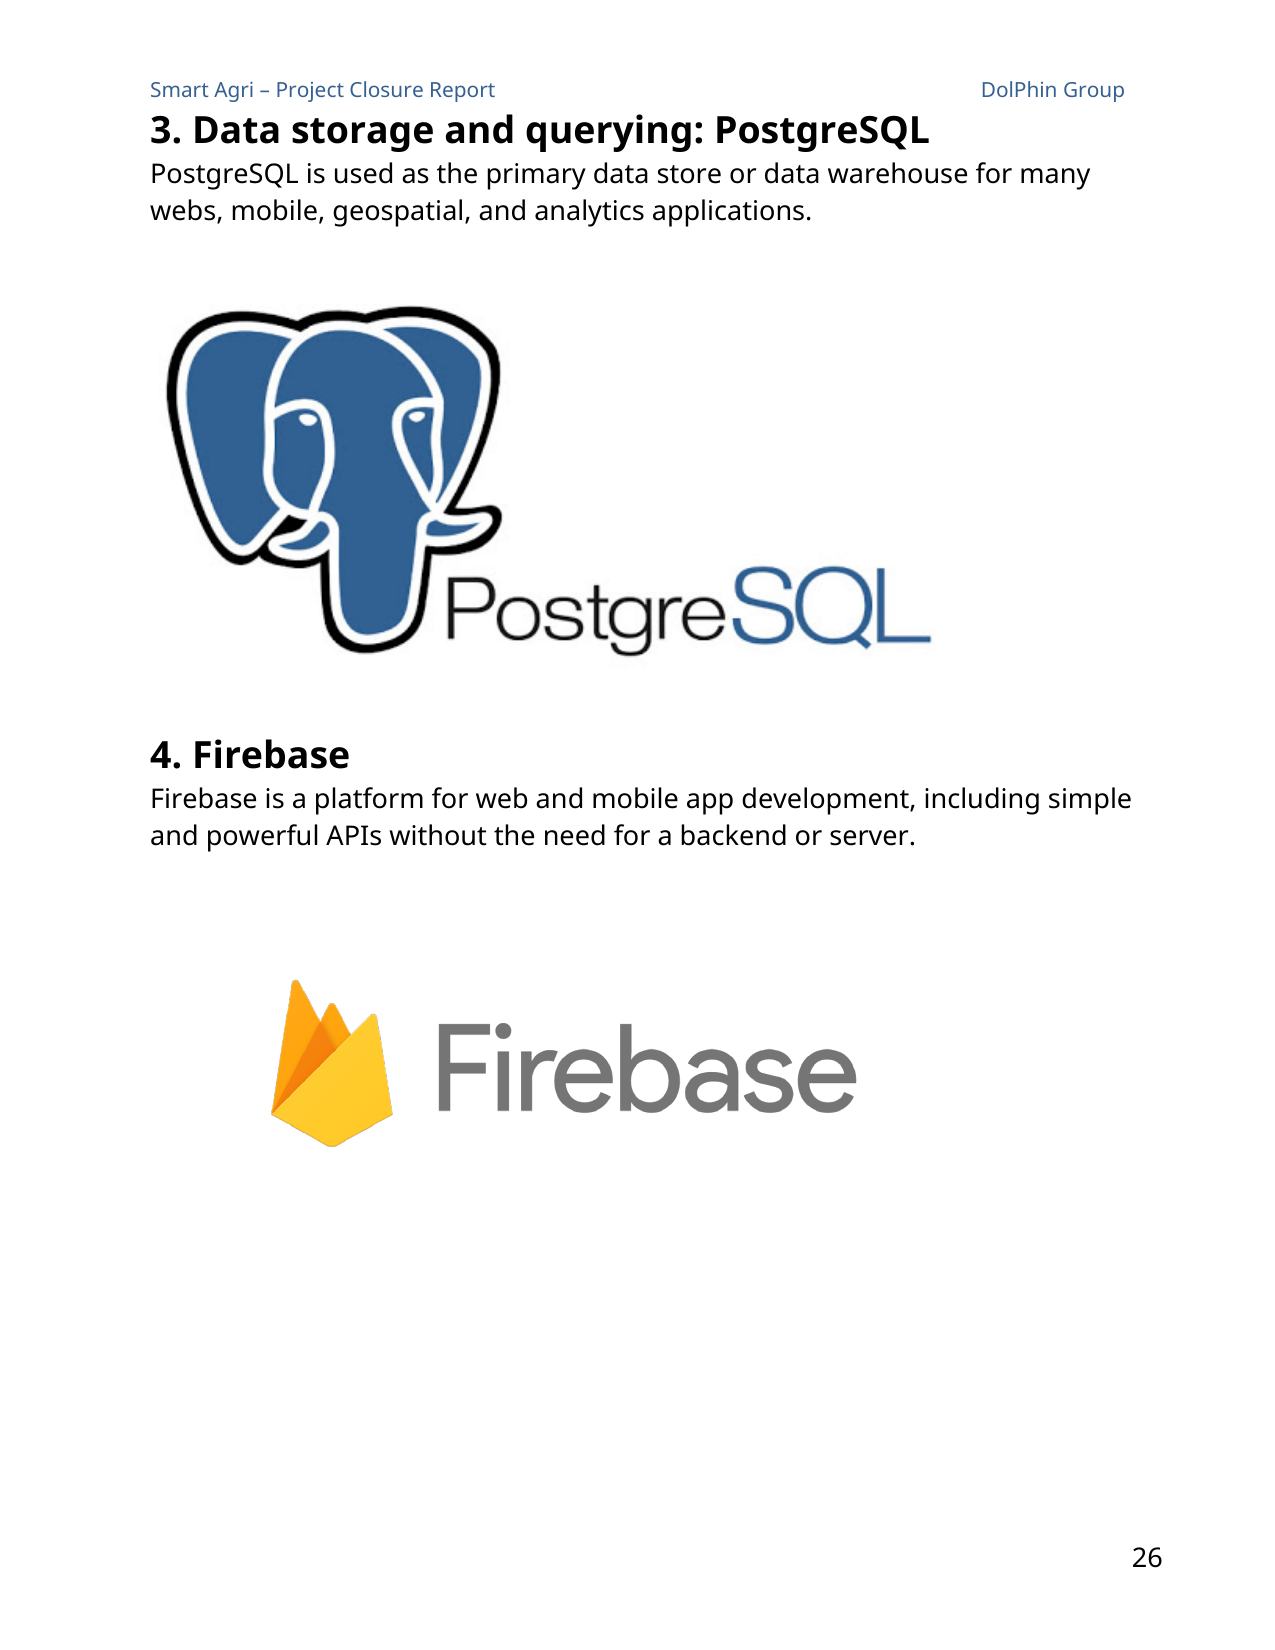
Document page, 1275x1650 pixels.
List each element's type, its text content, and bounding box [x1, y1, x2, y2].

picture [150, 853, 977, 1277]
picture [150, 279, 946, 678]
